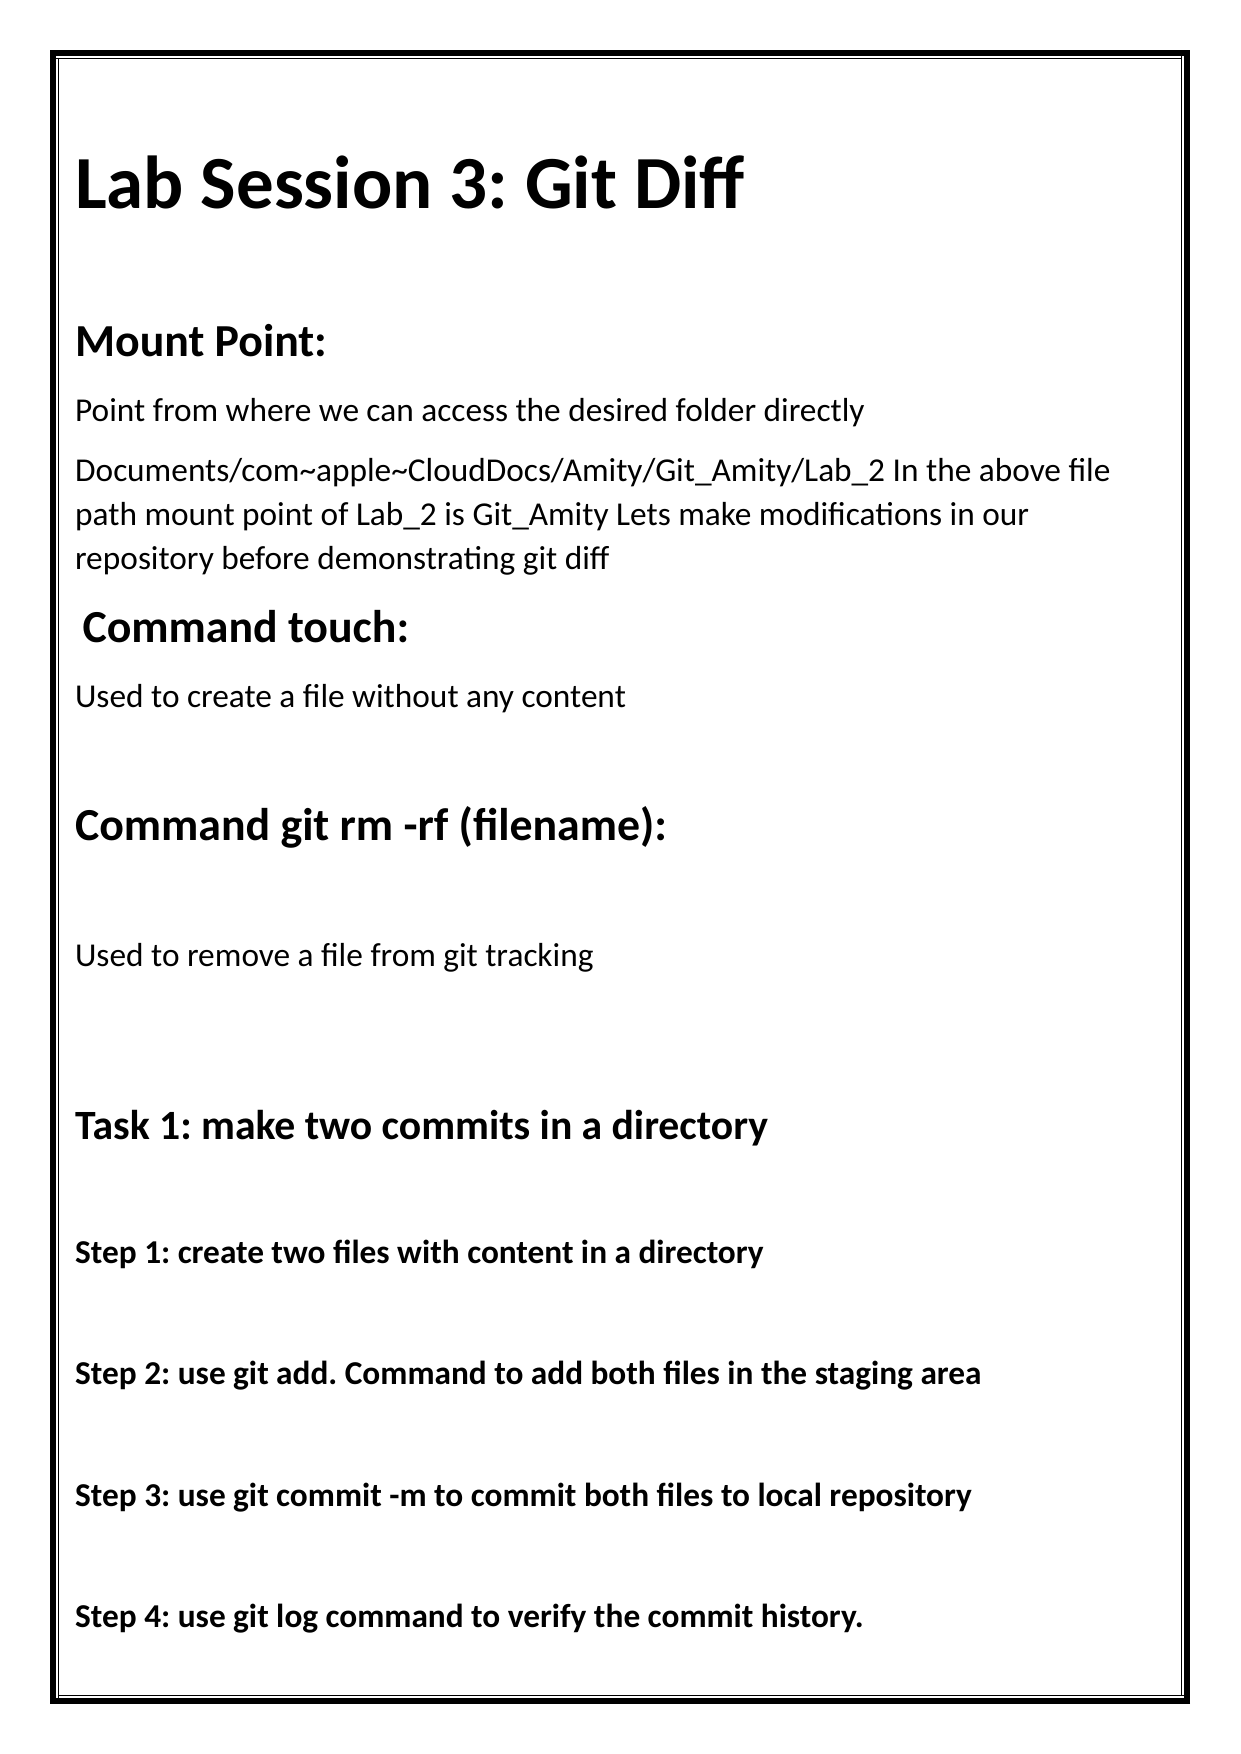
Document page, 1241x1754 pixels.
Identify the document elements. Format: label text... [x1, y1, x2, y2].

text Lab Session 3: Git Diff [75, 136, 1165, 227]
text Step 3: use git commit -m to commit both files to local repository [75, 1474, 1165, 1514]
text Step 4: use git log command to verify the commit history. [75, 1595, 1165, 1636]
text Used to remove a file from git tracking [75, 934, 1165, 974]
text Documents/com~apple~CloudDocs/Amity/Git_Amity/Lab_2 In the above file path mount point of Lab_2 is Git_Amity Lets make modifications in our repository before demonstrating git diff [75, 449, 1165, 578]
text Mount Point: [75, 312, 1165, 368]
text Step 1: create two files with content in a directory [75, 1231, 1165, 1272]
text Command touch: [75, 598, 1165, 654]
text Point from where we can access the desired folder directly [75, 389, 1165, 429]
text Task 1: make two commits in a directory [75, 1099, 1165, 1150]
text Step 2: use git add. Command to add both files in the staging area [75, 1352, 1165, 1393]
text Used to create a file without any content [75, 675, 1165, 716]
text Command git rm -rf (filename): [75, 796, 1165, 852]
